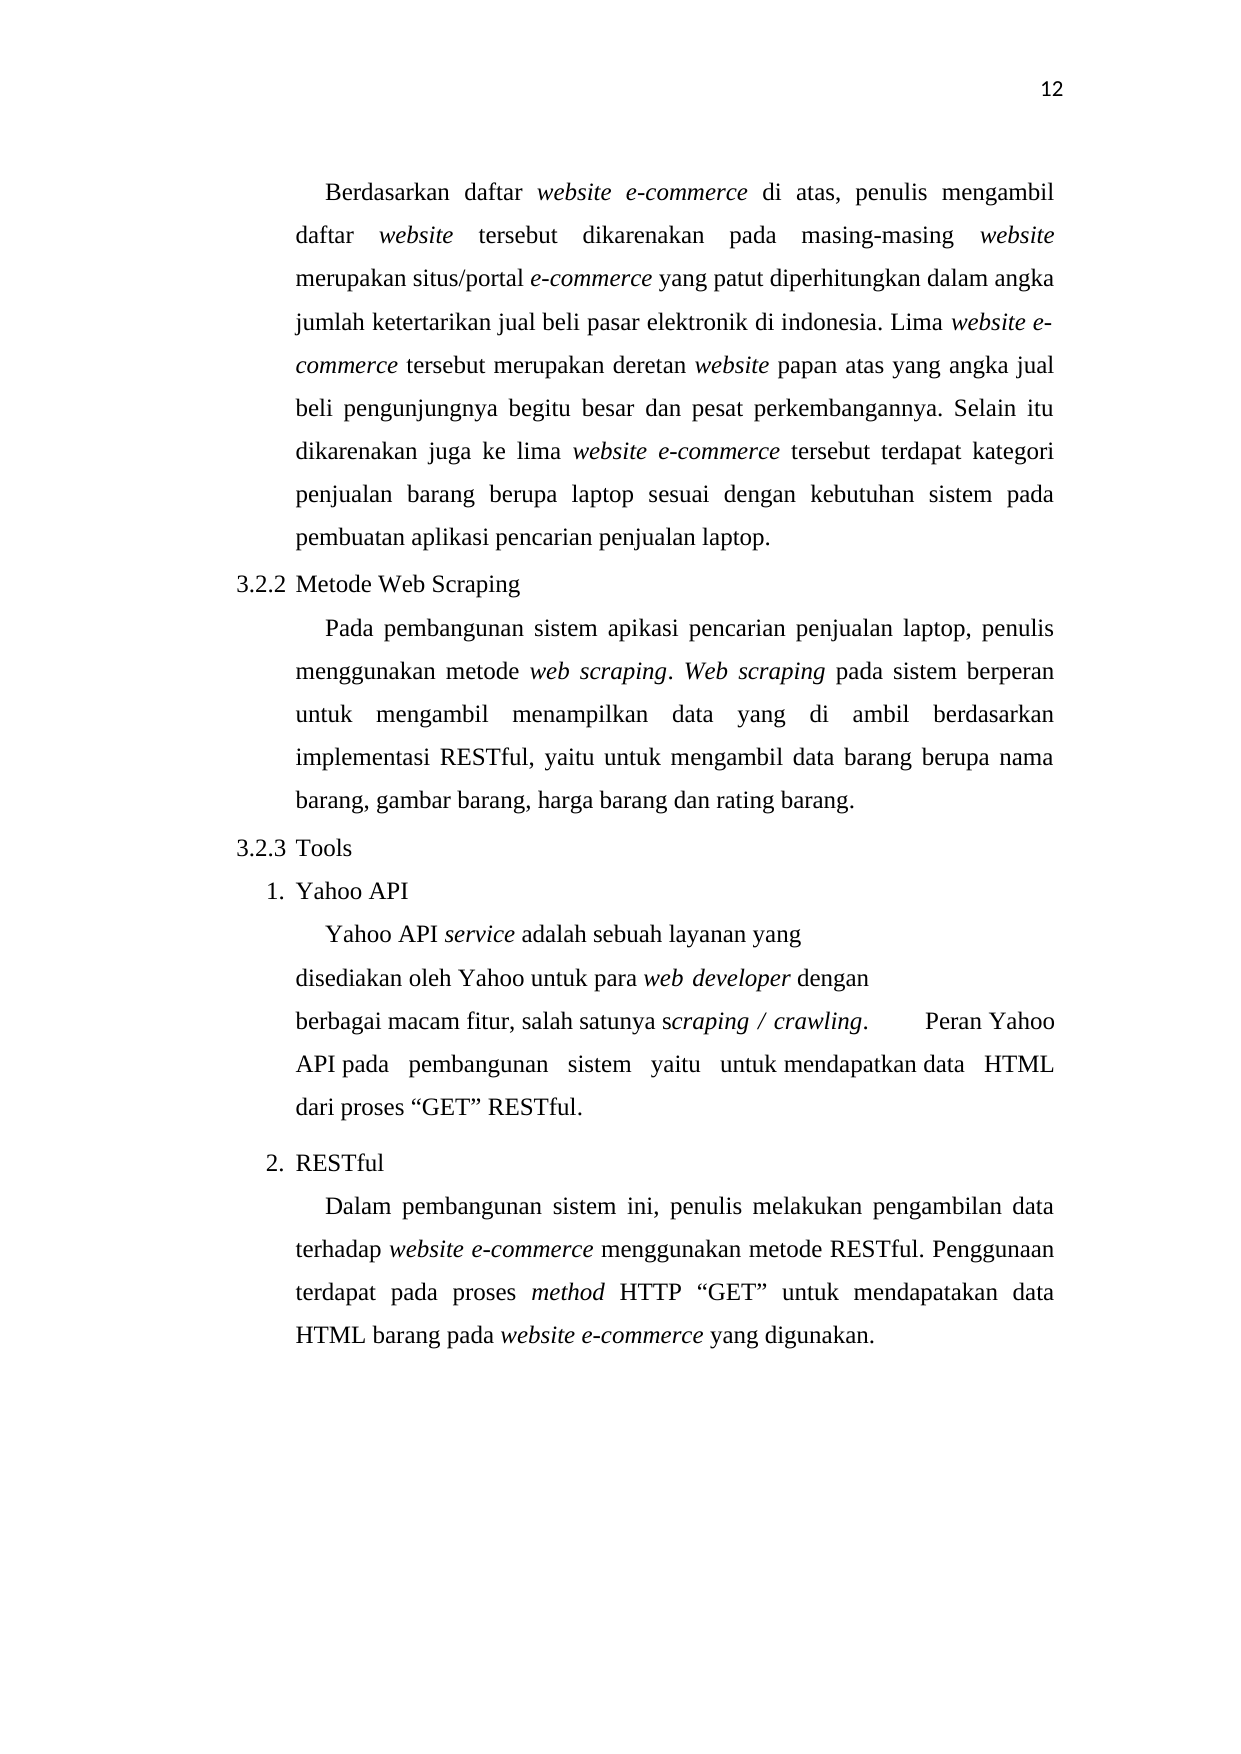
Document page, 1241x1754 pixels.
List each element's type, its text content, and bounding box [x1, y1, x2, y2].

list Yahoo API [266, 876, 1055, 905]
list Pada pembangunan sistem apikasi pencarian penjualan laptop, penulis menggunakan metode web scraping. Web scraping pada sistem berperan untuk mengambil menampilkan data yang di ambil berdasarkan implementasi RESTful, yaitu untuk mengambil data barang berupa nama barang, gambar barang, harga barang dan rating barang. [295, 613, 1054, 814]
list Dalam pembangunan sistem ini, penulis melakukan pengambilan data terhadap website e-commerce menggunakan metode RESTful. Penggunaan terdapat pada proses method HTTP “GET” untuk mendapatakan data HTML barang pada website e-commerce yang digunakan. [295, 1191, 1055, 1349]
list RESTful [266, 1148, 1055, 1176]
text Berdasarkan daftar website e-commerce di atas, penulis mengambil daftar website tersebut dikarenakan pada masing-masing website merupakan situs/portal e-commerce yang patut diperhitungkan dalam angka jumlah ketertarikan jual beli pasar elektronik di indonesia. Lima website e-commerce tersebut merupakan deretan website papan atas yang angka jual beli pengunjungnya begitu besar dan pesat perkembangannya. Selain itu dikarenakan juga ke lima website e-commerce tersebut terdapat kategori penjualan barang berupa laptop sesuai dengan kebutuhan sistem pada pembuatan aplikasi pencarian penjualan laptop. [295, 177, 1054, 551]
subtitle Metode Web Scraping [236, 569, 1063, 598]
subtitle Tools [236, 833, 1063, 862]
list Yahoo API service adalah sebuah layanan yang disediakan oleh Yahoo untuk para web developer dengan berbagai macam fitur, salah satunya scraping / crawling. Peran Yahoo API pada pembangunan sistem yaitu untuk mendapatkan data HTML dari proses “GET” RESTful. [295, 919, 1055, 1121]
